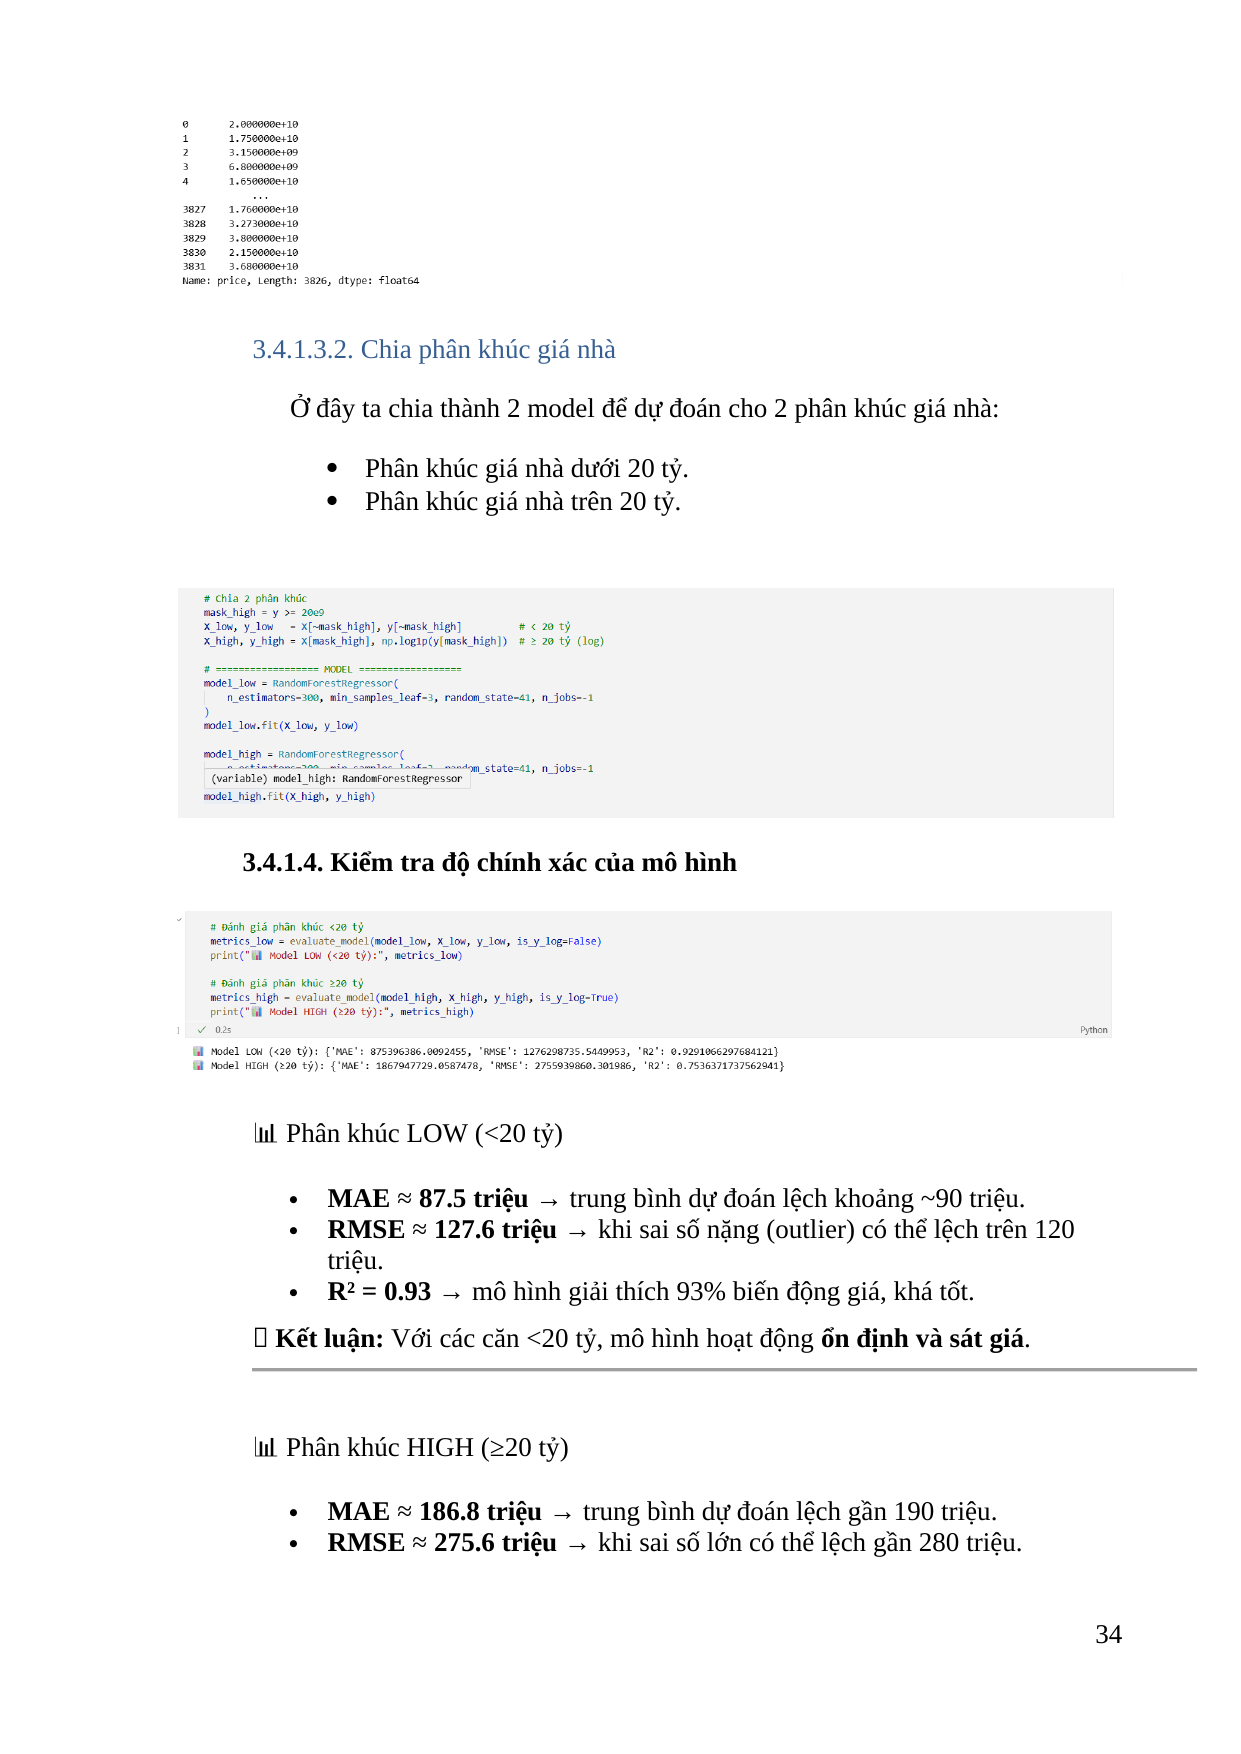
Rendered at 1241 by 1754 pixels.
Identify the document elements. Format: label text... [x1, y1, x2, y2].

picture [177, 588, 1123, 818]
text 📊 Phân khúc LOW (<20 tỷ) [252, 1114, 1122, 1151]
text 📌 Kết luận: Với các căn <20 tỷ, mô hình hoạt động ổn định và sát giá. [252, 1319, 1122, 1356]
picture [177, 905, 1123, 1086]
text 📊 Phân khúc HIGH (≥20 tỷ) [252, 1427, 1122, 1464]
text Ở đây ta chia thành 2 model để dự đoán cho 2 phân khúc giá nhà: [290, 393, 1122, 424]
list RMSE ≈ 127.6 triệu → khi sai số nặng (outlier) có thể lệch trên 120 triệu. [290, 1213, 1122, 1275]
list MAE ≈ 186.8 triệu → trung bình dự đoán lệch gần 190 triệu. [290, 1495, 1122, 1526]
subtitle 3.4.1.4. Kiểm tra độ chính xác của mô hình [242, 846, 1122, 877]
list R² = 0.93 → mô hình giải thích 93% biến động giá, khá tốt. [290, 1275, 1122, 1306]
list Phân khúc giá nhà dưới 20 tỷ. [327, 452, 1122, 483]
picture [177, 118, 1123, 306]
list RMSE ≈ 275.6 triệu → khi sai số lớn có thể lệch gần 280 triệu. [290, 1526, 1122, 1557]
list Phân khúc giá nhà trên 20 tỷ. [327, 486, 1122, 517]
subtitle 3.4.1.3.2. Chia phân khúc giá nhà [252, 333, 1122, 364]
list MAE ≈ 87.5 triệu → trung bình dự đoán lệch khoảng ~90 triệu. [290, 1182, 1122, 1213]
